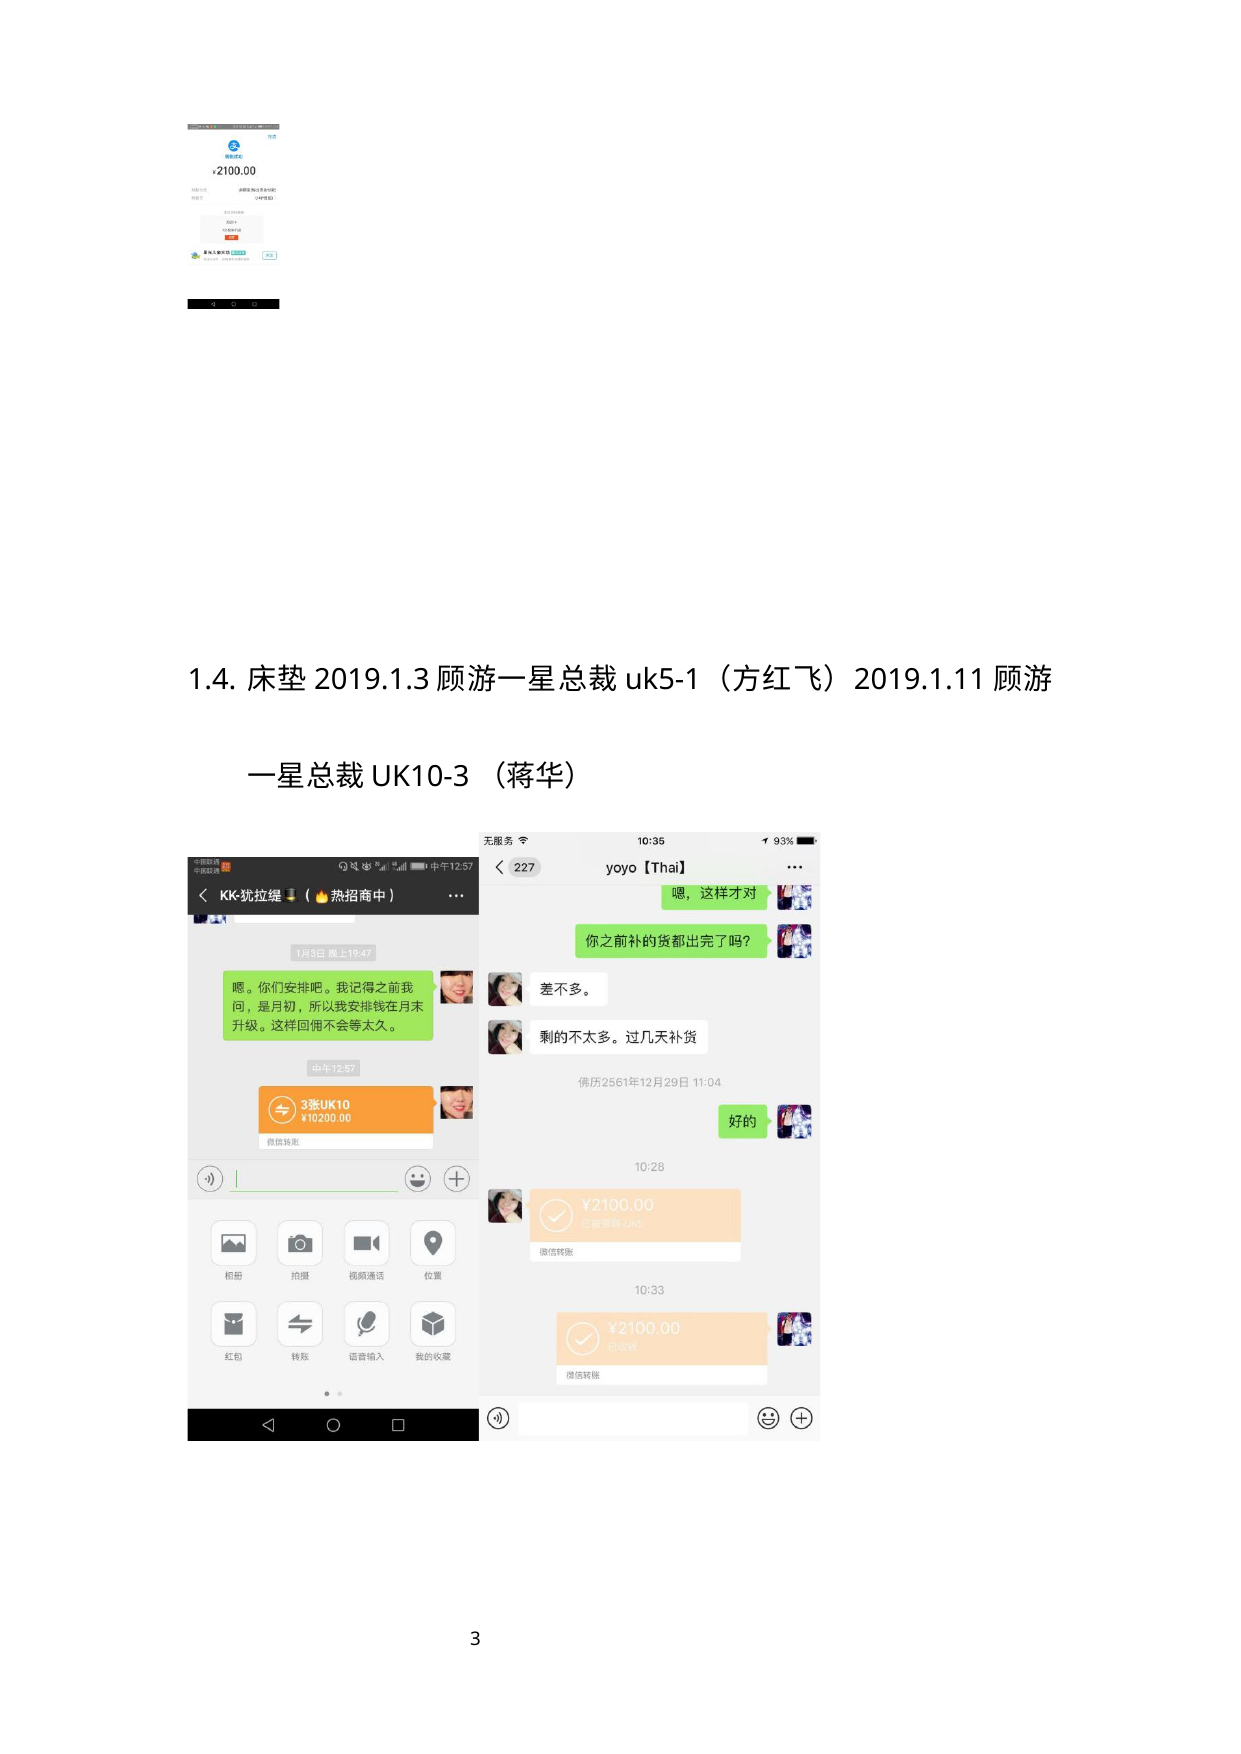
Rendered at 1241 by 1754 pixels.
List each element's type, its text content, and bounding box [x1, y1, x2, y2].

picture [187, 124, 280, 309]
picture [187, 832, 821, 1441]
subtitle 床垫2019.1.3顾游一星总裁uk5-1（方红飞）2019.1.11顾游一星总裁 UK10-3 （蒋华） [187, 644, 1053, 807]
